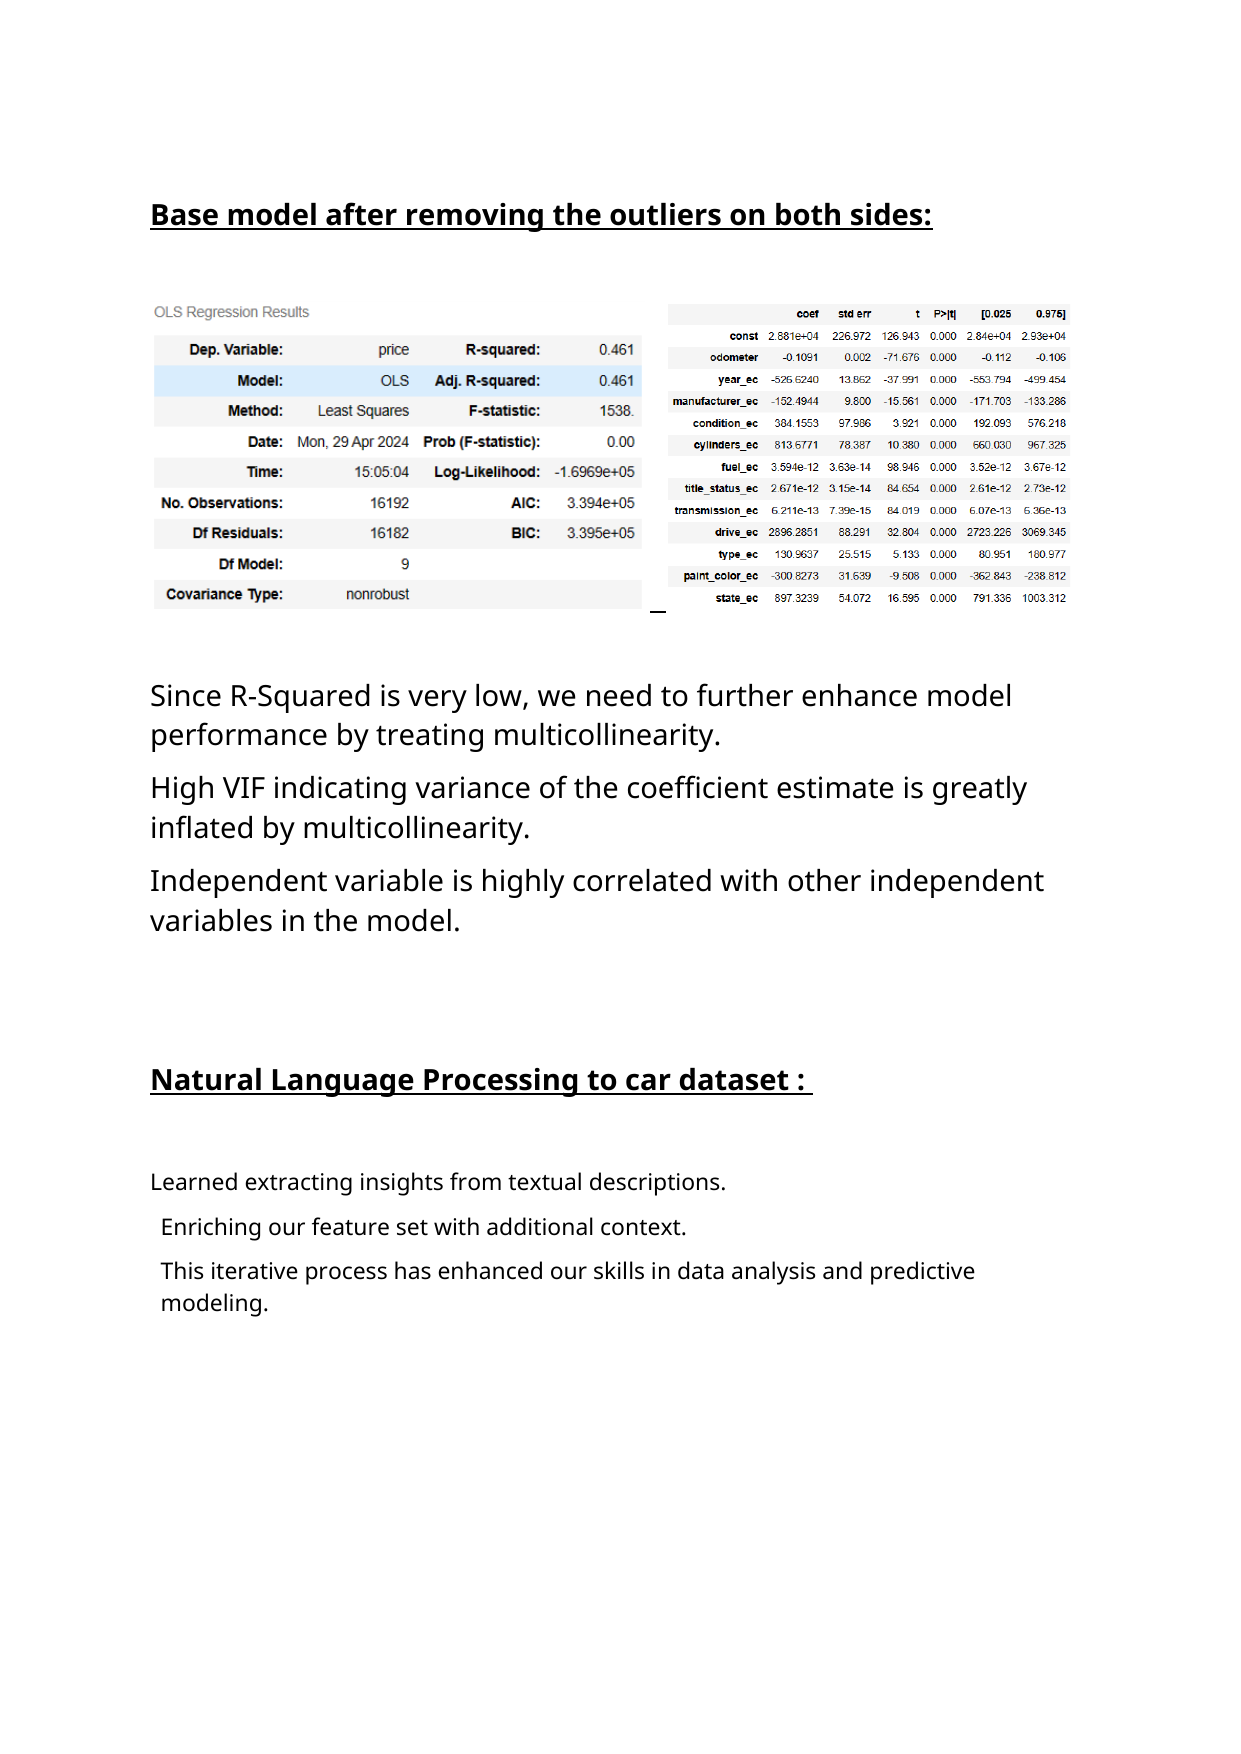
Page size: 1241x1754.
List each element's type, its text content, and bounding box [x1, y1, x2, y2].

picture [665, 301, 1071, 609]
subtitle Since R-Squared is very low, we need to further enhance model performance by treating multicollinearity. [150, 675, 1090, 754]
subtitle High VIF indicating variance of the coefficient estimate is greatly inflated by multicollinearity. [150, 768, 1090, 847]
subtitle Learned extracting insights from textual descriptions. [150, 1166, 1090, 1197]
subtitle Independent variable is highly correlated with other independent variables in the model. [150, 861, 1090, 940]
subtitle Enriching our feature set with additional context. [160, 1211, 1090, 1242]
subtitle Base model after removing the outliers on both sides: [150, 195, 1090, 234]
subtitle This iterative process has enhanced our skills in data analysis and predictive modeling. [160, 1255, 1090, 1318]
picture [150, 301, 645, 609]
subtitle Natural Language Processing to car dataset : [150, 1059, 1090, 1099]
